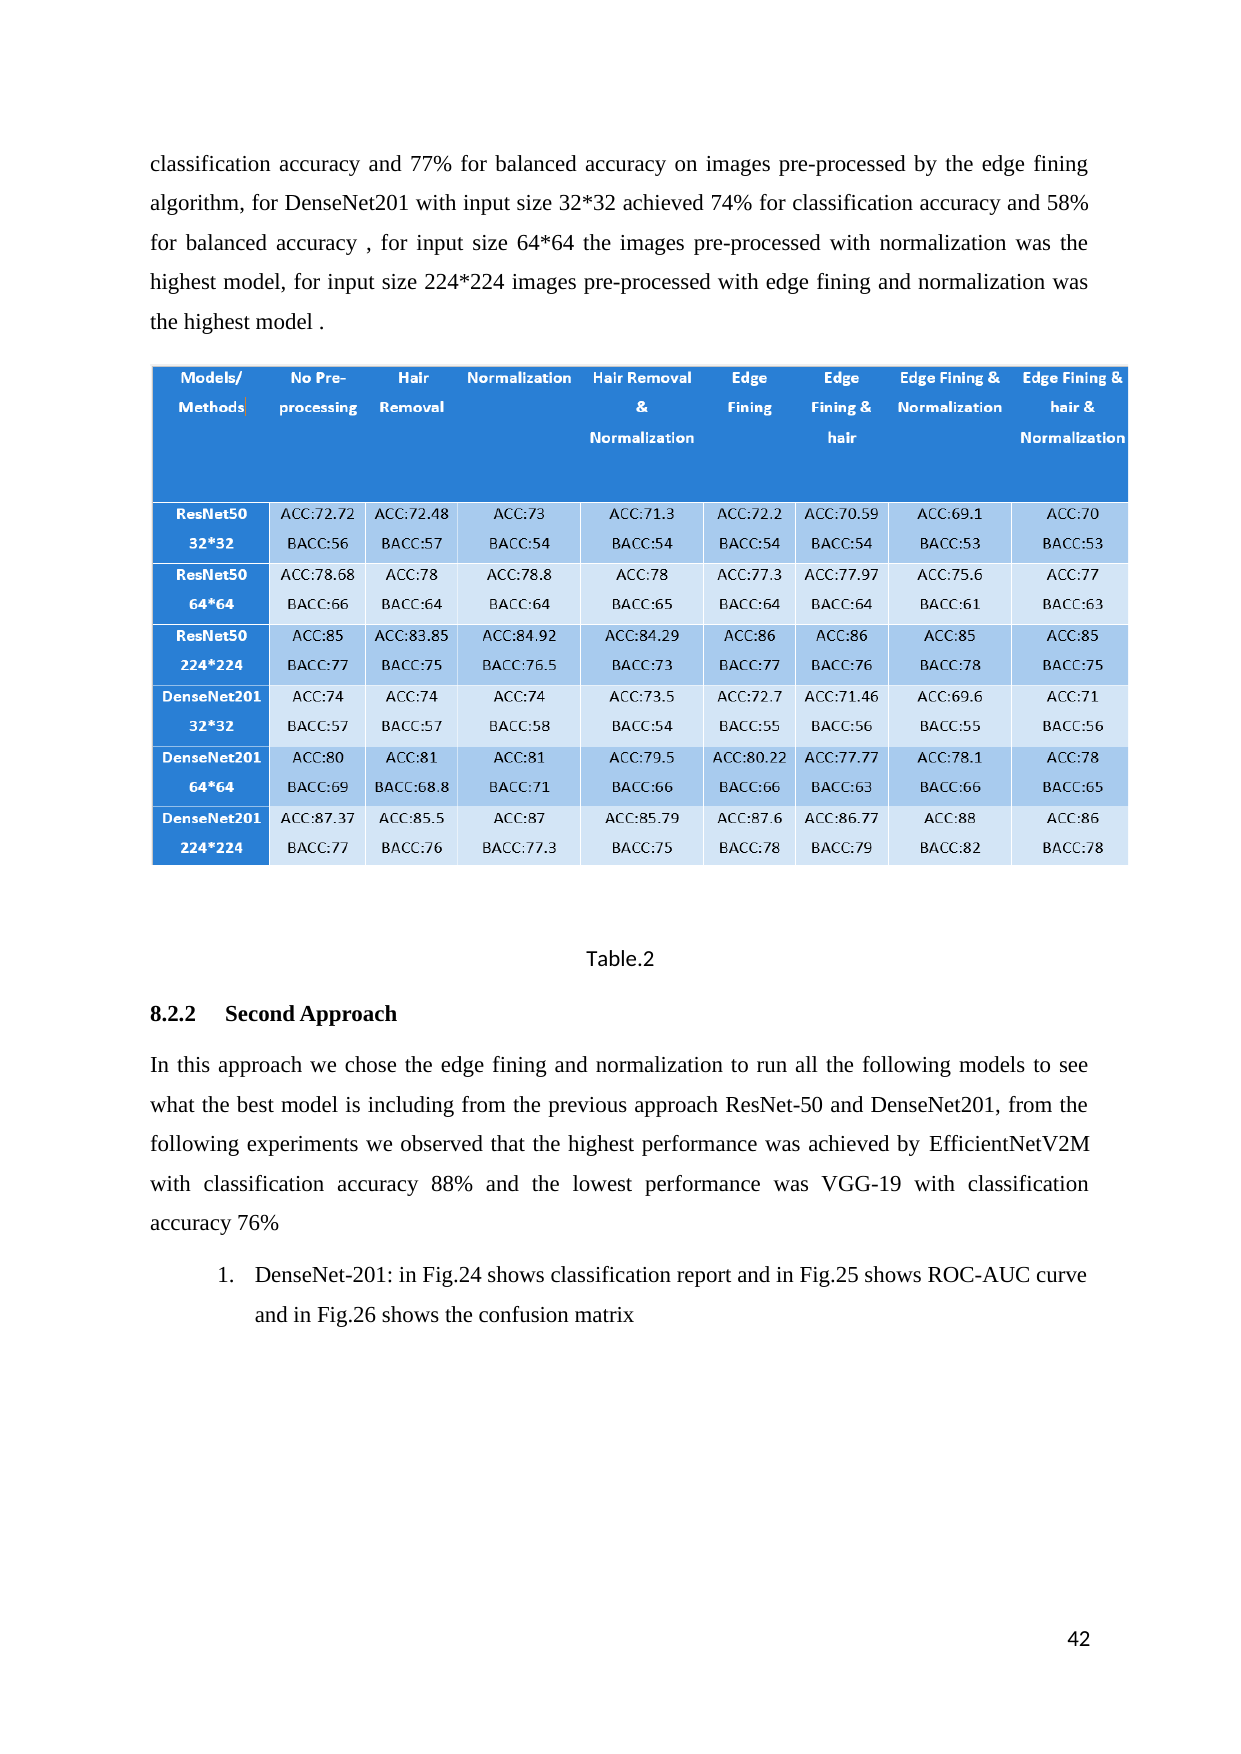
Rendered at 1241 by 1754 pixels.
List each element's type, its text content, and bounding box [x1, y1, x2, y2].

text In this approach we chose the edge fining and normalization to run all the following models to see what the best model is including from the previous approach ResNet-50 and DenseNet201, from the following experiments we observed that the highest performance was achieved by EfficientNetV2M with classification accuracy 88% and the lowest performance was VGG-19 with classification accuracy 76% [150, 1052, 1090, 1236]
list DenseNet-201: in Fig.24 shows classification report and in Fig.25 shows ROC-AUC curve and in Fig.26 shows the confusion matrix [217, 1261, 1090, 1327]
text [150, 150, 1090, 334]
subtitle 8.2.2 Second Approach [150, 999, 1090, 1026]
picture [150, 364, 1128, 864]
text Table.2 [150, 864, 1090, 972]
